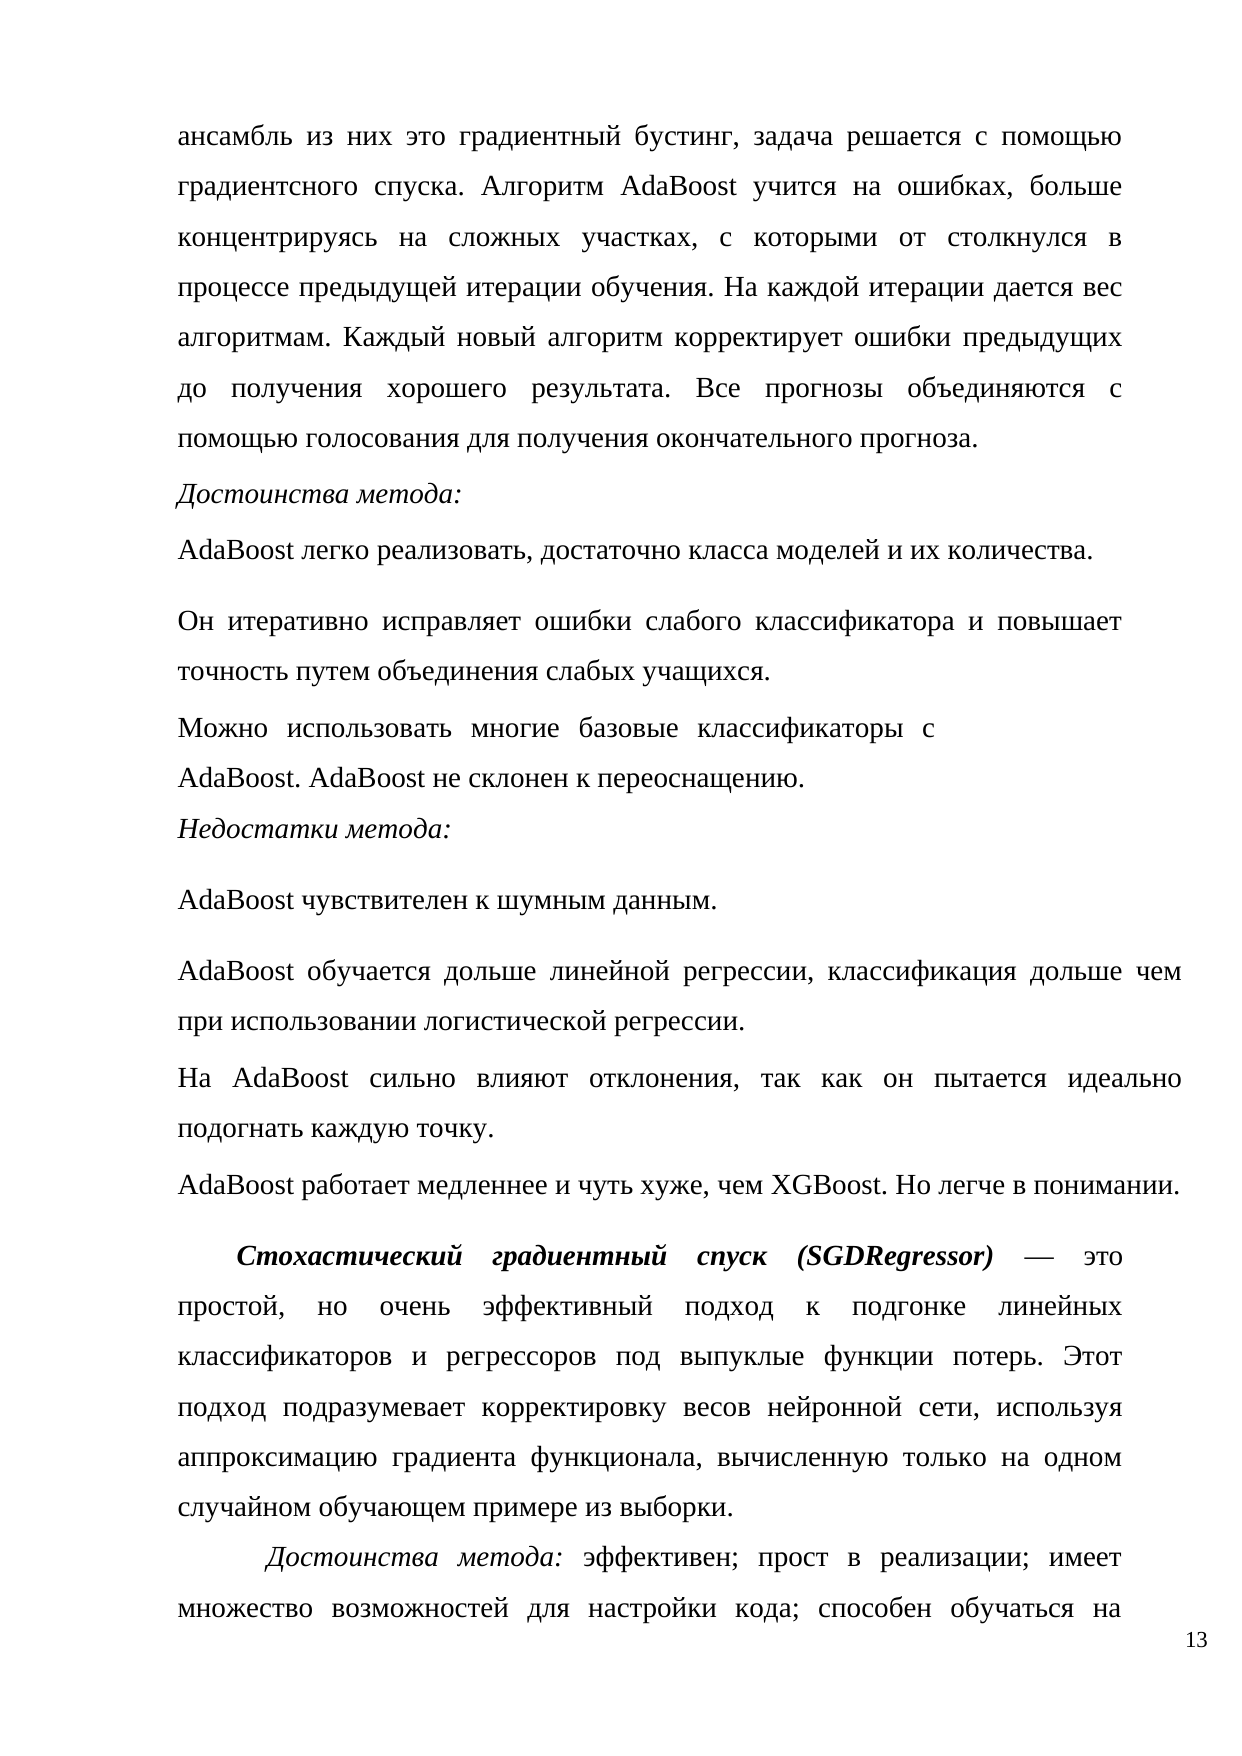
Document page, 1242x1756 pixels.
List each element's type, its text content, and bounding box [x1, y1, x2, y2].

text Стохастический градиентный спуск (SGDRegressor) — это простой, но очень эффективный подход к подгонке линейных классификаторов и регрессоров под выпуклые функции потерь. Этот подход подразумевает корректировку весов нейронной сети, используя аппроксимацию градиента функционала, вычисленную только на одном случайном обучающем примере из выборки. [177, 1238, 1123, 1523]
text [177, 118, 1123, 453]
text На AdaBoost сильно влияют отклонения, так как он пытается идеально подогнать каждую точку. [177, 1060, 1183, 1144]
text AdaBoost работает медленнее и чуть хуже, чем XGBoost. Но легче в понимании. [177, 1167, 1183, 1200]
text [177, 1539, 1122, 1623]
text AdaBoost обучается дольше линейной регрессии, классификация дольше чем при использовании логистической регрессии. [177, 953, 1183, 1037]
text Он итеративно исправляет ошибки слабого классификатора и повышает точность путем объединения слабых учащихся. [177, 603, 1123, 687]
text Достоинства метода: [177, 476, 1183, 510]
text Можно использовать многие базовые классификаторы с AdaBoost. AdaBoost не склонен к переоснащению. [177, 710, 936, 794]
text Недостатки метода: [177, 811, 1183, 845]
text AdaBoost легко реализовать, достаточно класса моделей и их количества. [177, 532, 1183, 566]
text AdaBoost чувствителен к шумным данным. [177, 882, 1183, 916]
